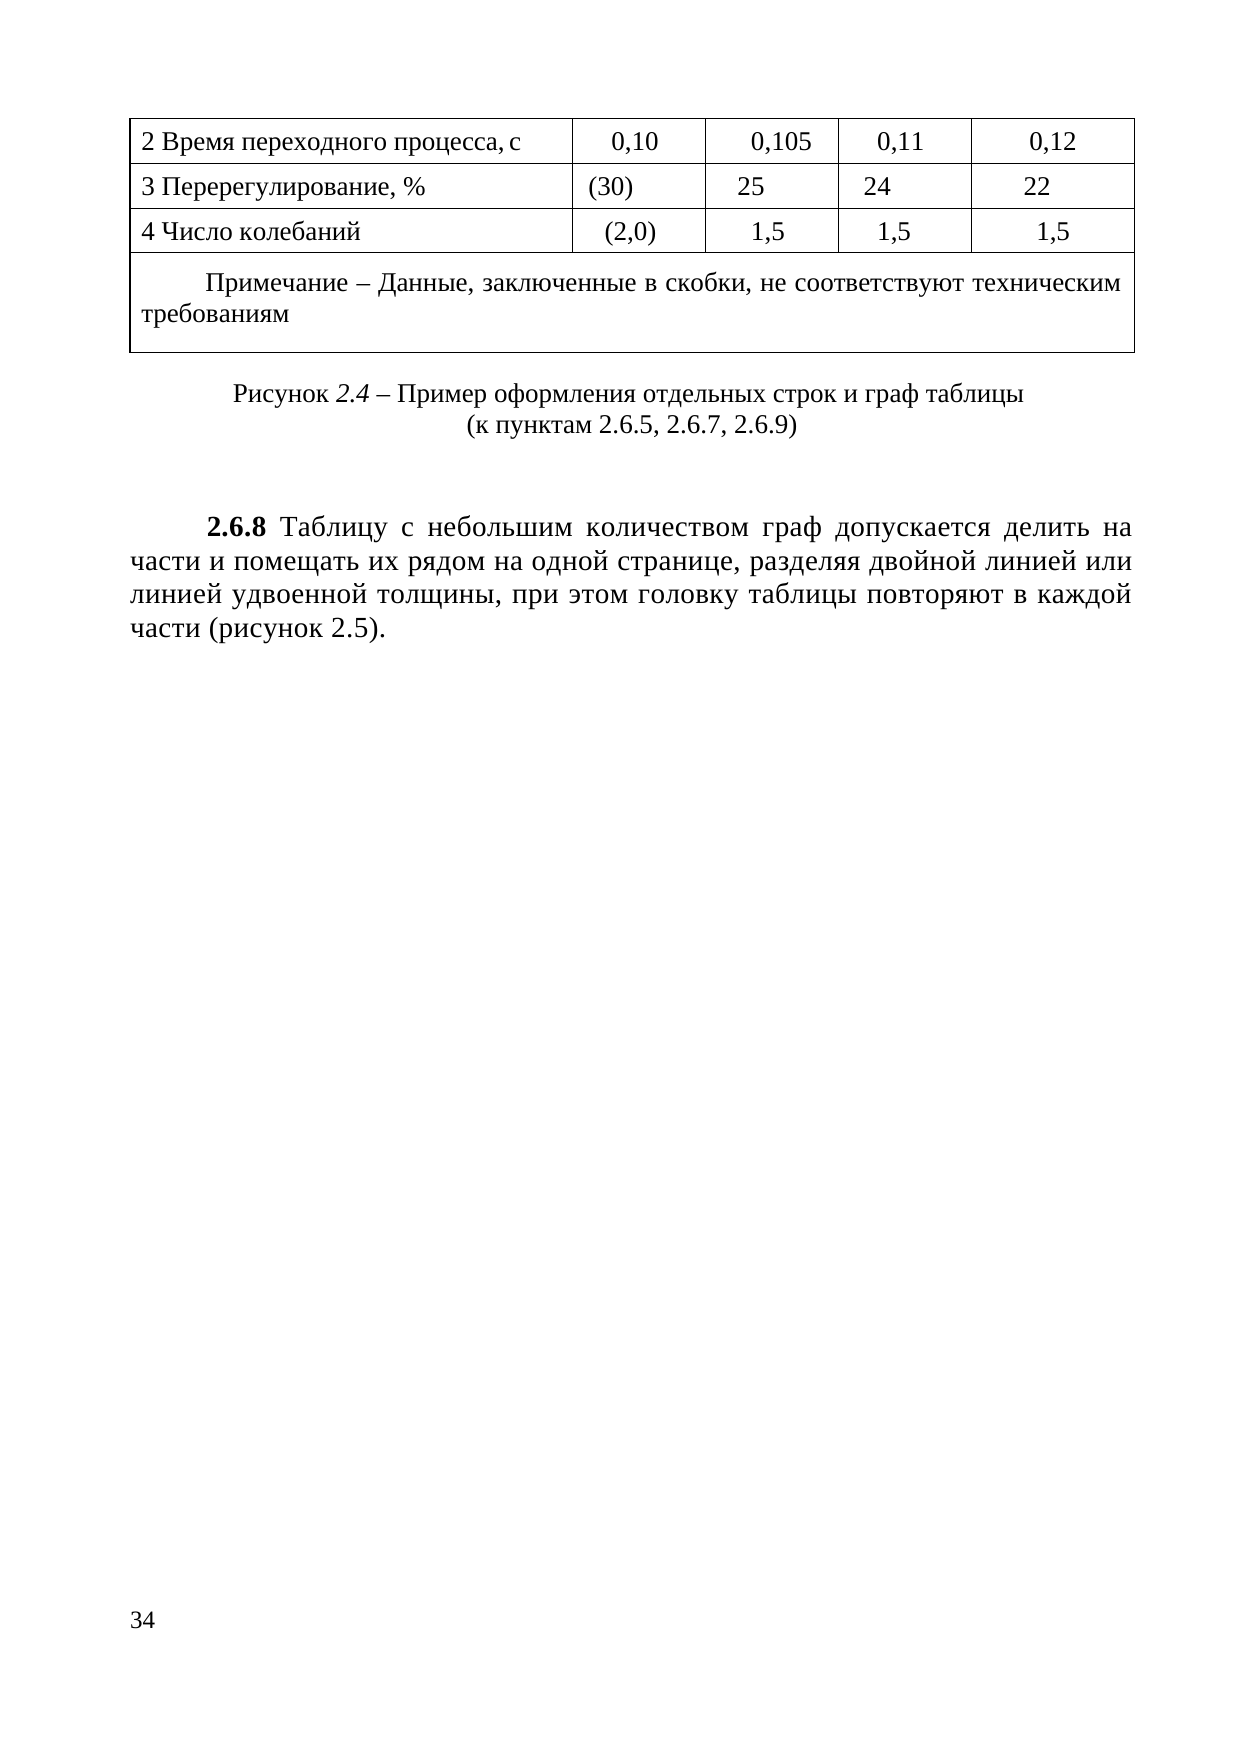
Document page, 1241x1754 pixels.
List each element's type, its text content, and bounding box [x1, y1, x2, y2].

table_cell 0,105 [706, 119, 838, 163]
table_cell 22 [972, 164, 1134, 207]
text Рисунок 2.4 – Пример оформления отдельных строк и граф таблицы (к пунктам 2.6.5, 2.6.7, 2.6.9) [130, 377, 1134, 439]
table_cell 1,5 [706, 209, 838, 252]
table_cell 25 [706, 164, 838, 207]
table_cell (30) [573, 164, 705, 207]
table_cell Примечание – Данные, заключенные в скобки, не соответствуют техническим требованиям [131, 253, 1134, 352]
table_cell 24 [839, 164, 971, 207]
table_cell 4 Число колебаний [131, 209, 572, 252]
table_cell 0,10 [573, 119, 705, 163]
table_cell 3 Перерегулирование, % [131, 164, 572, 207]
text 2.6.8 Таблицу с небольшим количеством граф допускается делить на части и помещать их рядом на одной странице, разделяя двойной линией или линией удвоенной толщины, при этом головку таблицы повторяют в каждой части (рисунок 2.5). [130, 509, 1134, 643]
table_cell 2 Время переходного процесса, с [131, 119, 572, 163]
table_cell (2,0) [573, 209, 705, 252]
table_cell 1,5 [972, 209, 1134, 252]
table_cell 0,12 [972, 119, 1134, 163]
table_cell 0,11 [839, 119, 971, 163]
table_cell 1,5 [839, 209, 971, 252]
